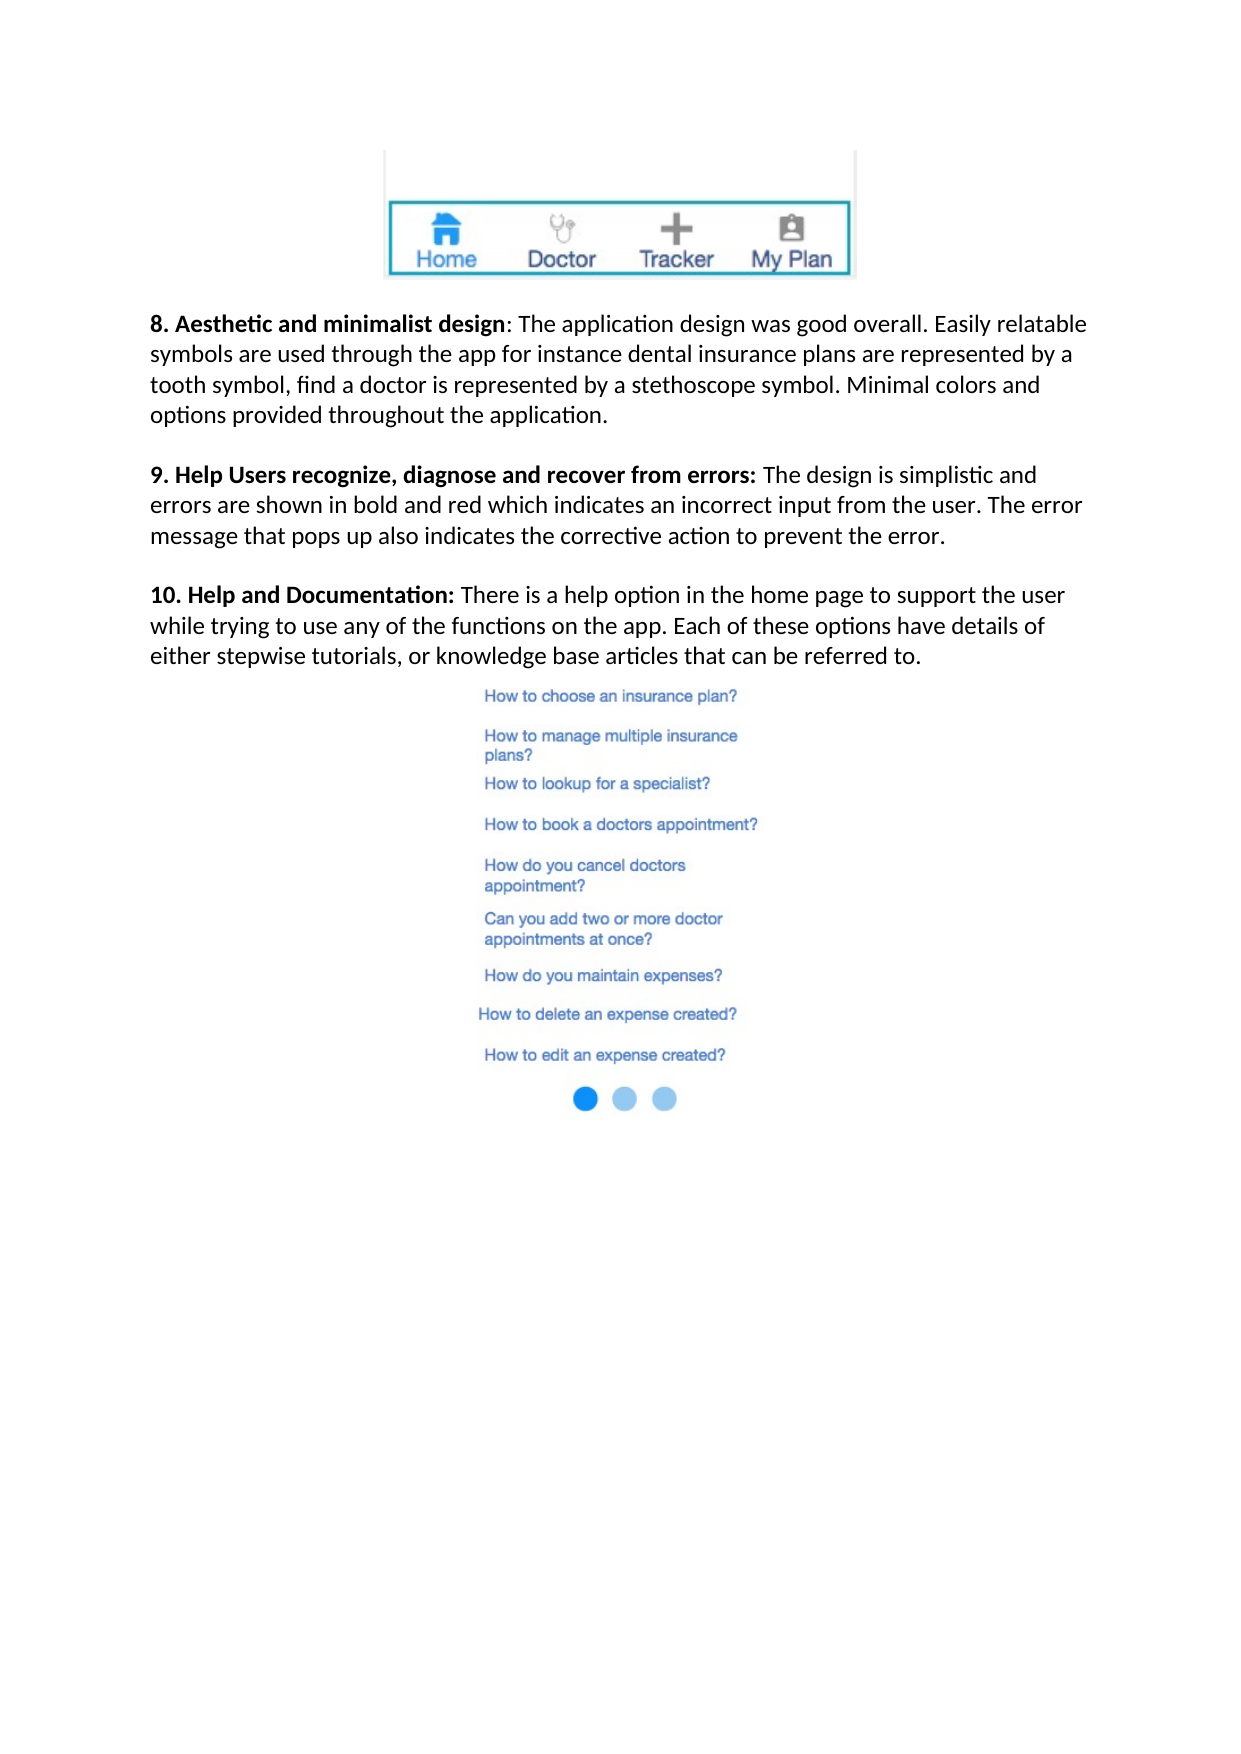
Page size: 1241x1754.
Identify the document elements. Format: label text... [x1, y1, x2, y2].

picture [383, 150, 857, 280]
text 10. Help and Documentation: There is a help option in the home page to support the user while trying to use any of the functions on the app. Each of these options have details of either stepwise tutorials, or knowledge base articles that can be referred to. [150, 579, 1090, 671]
text 8. Aesthetic and minimalist design: The application design was good overall. Easily relatable symbols are used through the app for instance dental insurance plans are represented by a tooth symbol, find a doctor is represented by a stethoscope symbol. Minimal colors and options provided throughout the application. [150, 308, 1090, 430]
text 9. Help Users recognize, diagnose and recover from errors: The design is simplistic and errors are shown in bold and red which indicates an incorrect input from the user. The error message that pops up also indicates the corrective action to prevent the error. [150, 459, 1090, 551]
picture [476, 670, 764, 1121]
